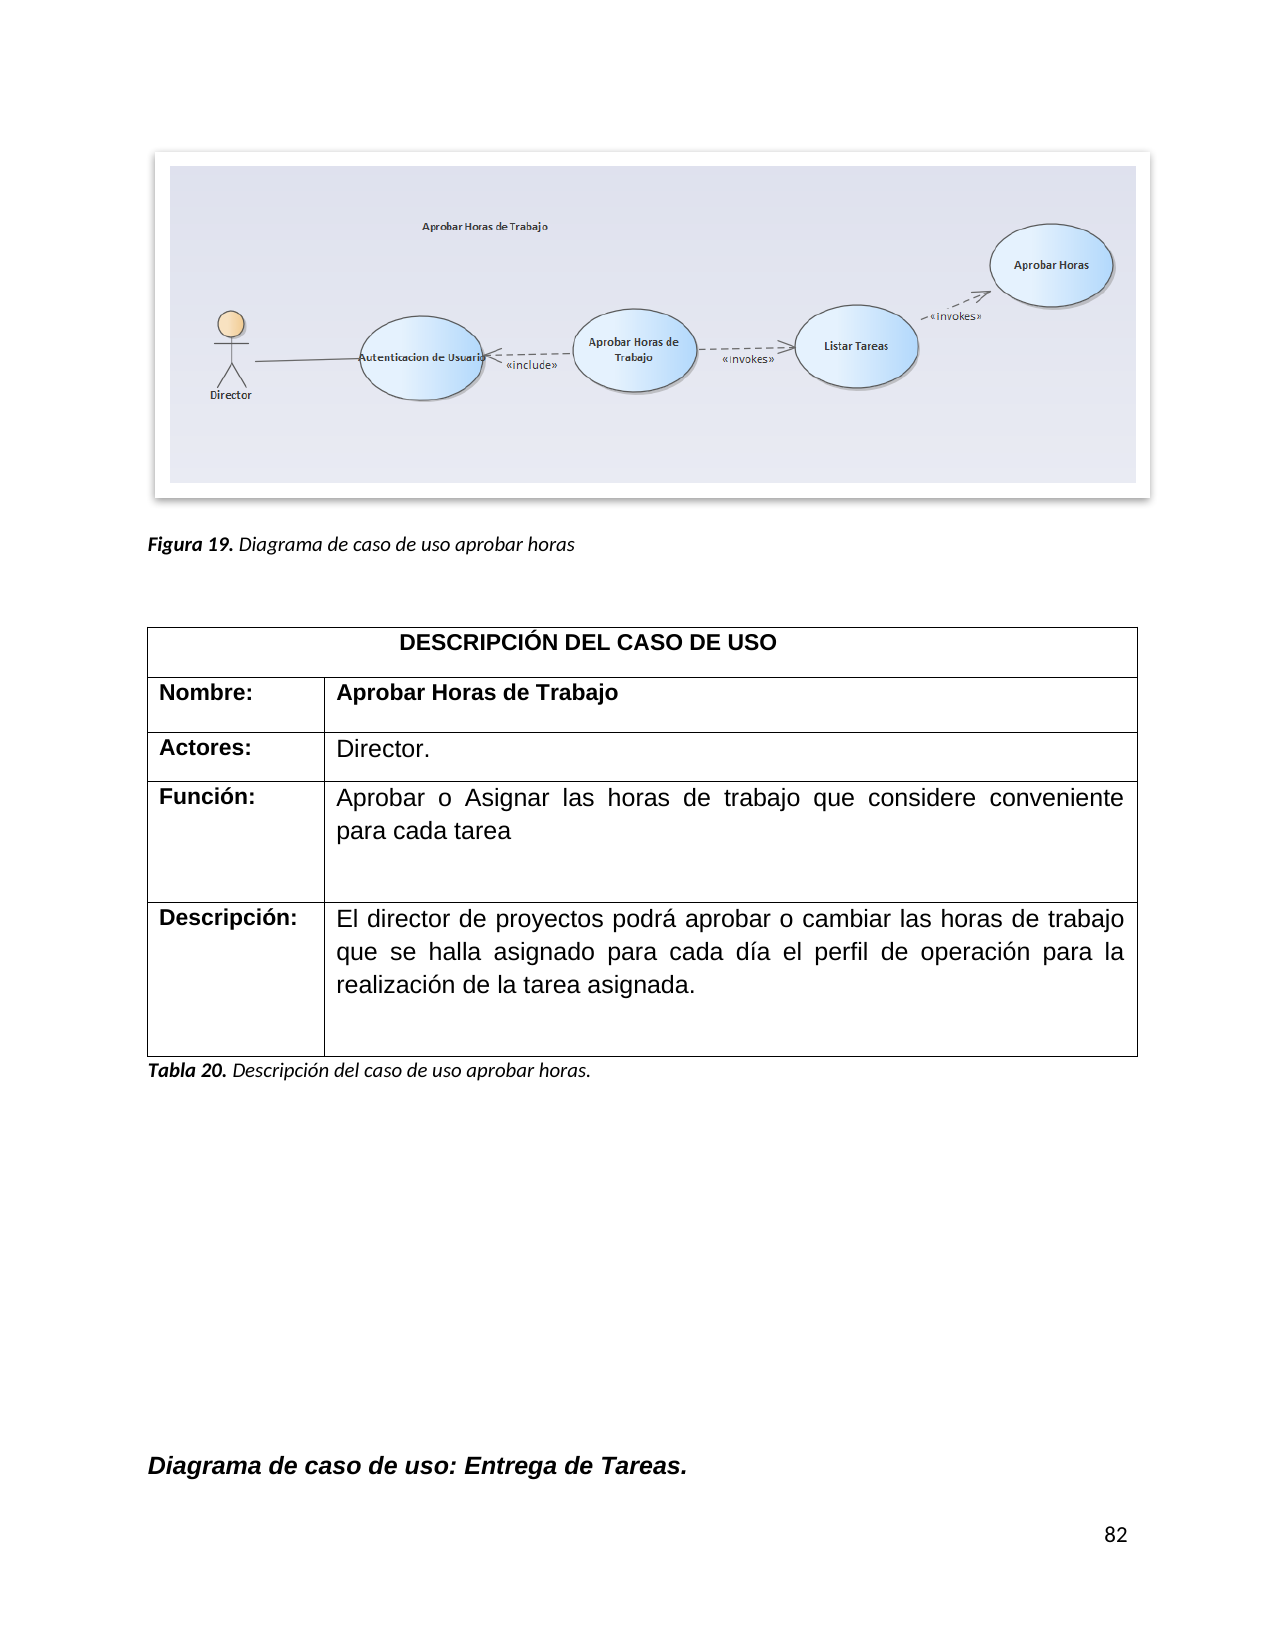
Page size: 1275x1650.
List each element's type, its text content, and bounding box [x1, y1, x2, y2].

table_cell Descripción: [148, 903, 324, 1056]
text Tabla 20. Descripción del caso de uso aprobar horas. [148, 1057, 1127, 1083]
table_cell Director. [325, 733, 1137, 781]
table_cell Aprobar o Asignar las horas de trabajo que considere conveniente para cada tarea [325, 782, 1137, 902]
table_header [148, 628, 325, 677]
table_cell Función: [148, 782, 324, 902]
table_header DESCRIPCIÓN DEL CASO DE USO [325, 628, 1137, 677]
table_cell Actores: [148, 733, 324, 781]
table_cell Nombre: [148, 678, 324, 732]
text Figura 19. Diagrama de caso de uso aprobar horas [148, 531, 1127, 557]
text Diagrama de caso de uso: Entrega de Tareas. [148, 1451, 1127, 1479]
table_cell El director de proyectos podrá aprobar o cambiar las horas de trabajo que se halla asignado para cada día el perfil de operación para la realización de la tarea asignada. [325, 903, 1137, 1056]
picture [170, 166, 1136, 483]
table_cell Aprobar Horas de Trabajo [325, 678, 1137, 732]
